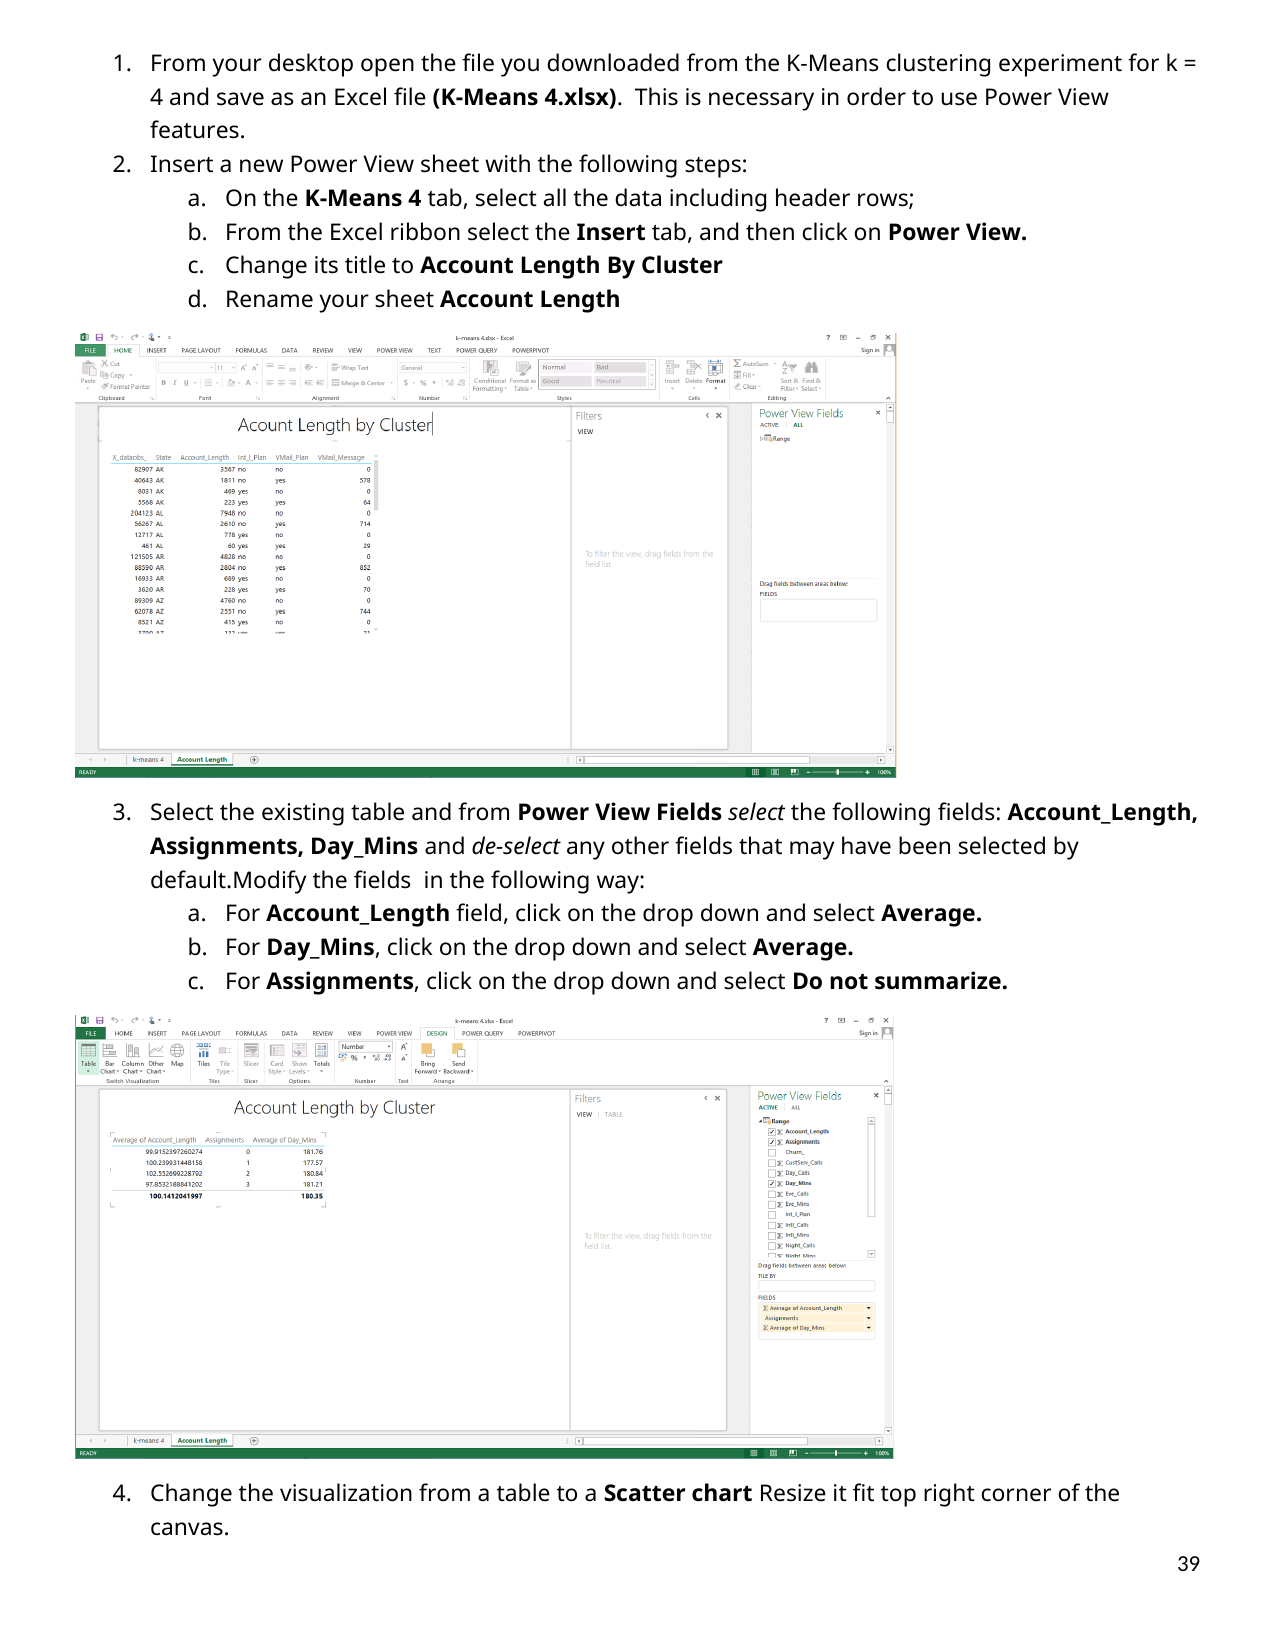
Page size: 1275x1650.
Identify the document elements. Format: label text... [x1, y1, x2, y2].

list Select the existing table and from Power View Fields select the following fields: Account_Length, Assignments, Day_Mins and de-select any other fields that may have been selected by default.Modify the fields in the following way: [112, 796, 1200, 895]
list From the Excel ribbon select the Insert tab, and then click on Power View. [187, 216, 1200, 247]
list On the K-Means 4 tab, select all the data including header rows; [187, 182, 1200, 213]
list Change its title to Account Length By Cluster [187, 249, 1200, 281]
list For Assignments, click on the drop down and select Do not summarize. [187, 965, 1200, 996]
list Insert a new Power View sheet with the following steps: [112, 148, 1200, 179]
picture [75, 333, 897, 778]
list For Day_Mins, click on the drop down and select Average. [187, 931, 1200, 962]
list For Account_Length field, click on the drop down and select Average. [187, 897, 1200, 928]
list Rename your sheet Account Length [187, 283, 1200, 314]
list Change the visualization from a table to a Scatter chart Resize it fit top right corner of the canvas. [112, 1477, 1200, 1542]
picture [75, 1015, 894, 1459]
list From your desktop open the file you downloaded from the K-Means clustering experiment for k = 4 and save as an Excel file (K-Means 4.xlsx). This is necessary in order to use Power View features. [112, 47, 1200, 146]
